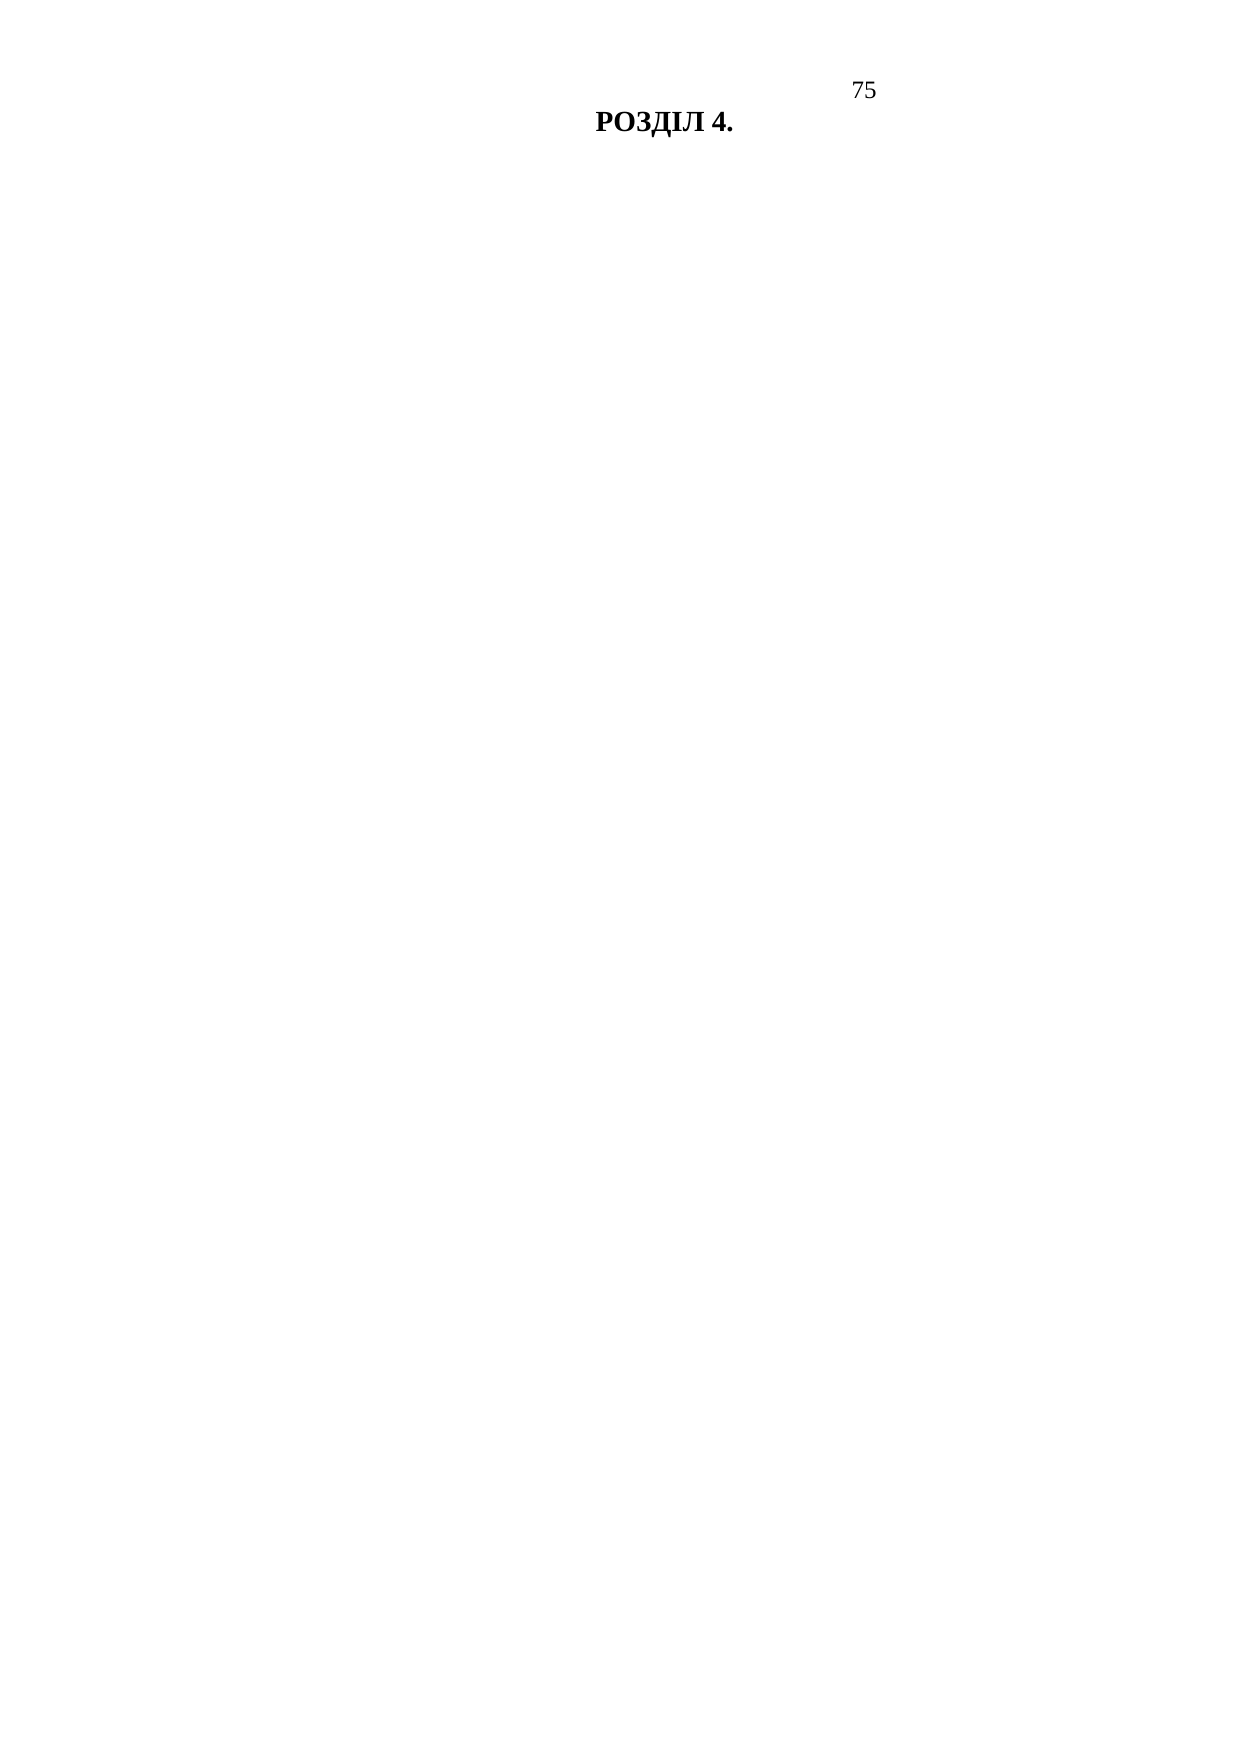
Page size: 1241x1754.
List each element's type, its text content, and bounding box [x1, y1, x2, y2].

subtitle РОЗДІЛ 4. [177, 104, 1152, 137]
